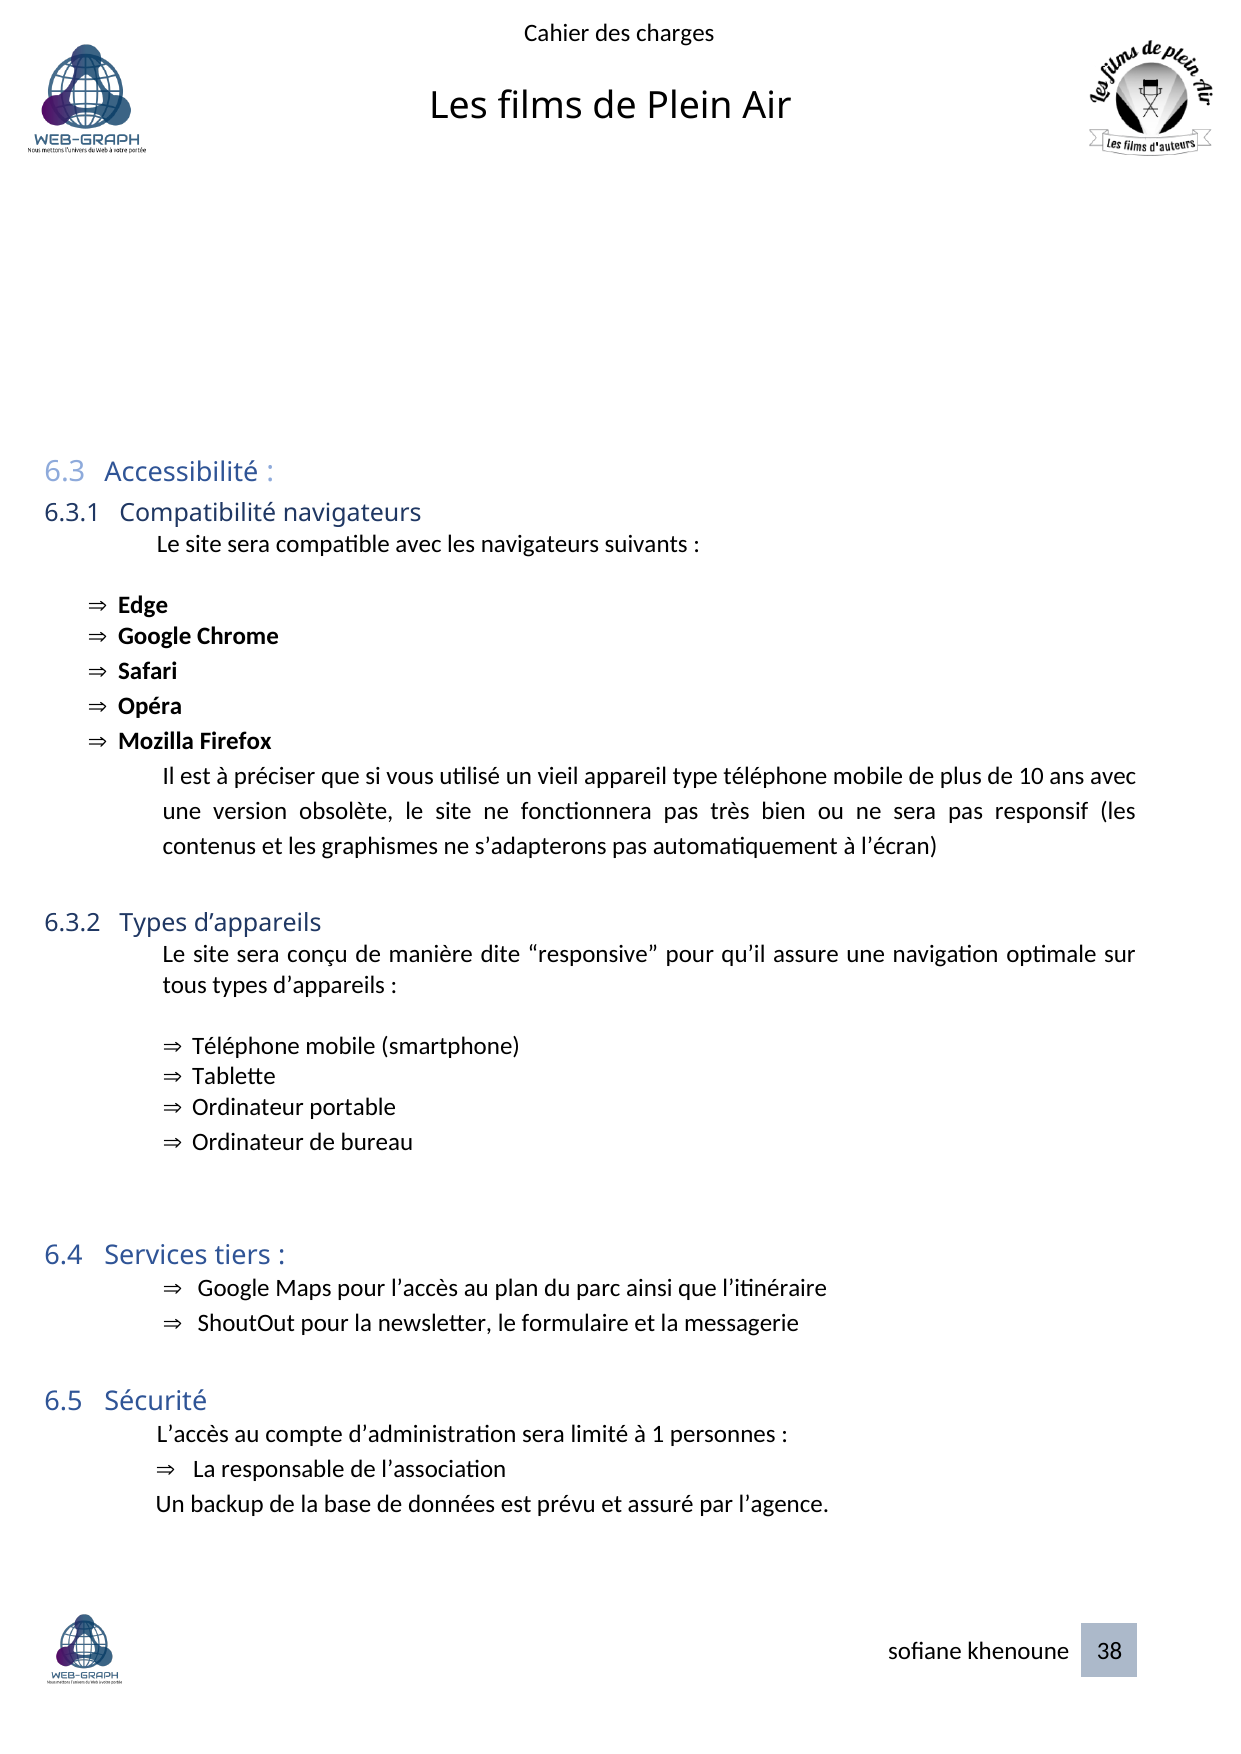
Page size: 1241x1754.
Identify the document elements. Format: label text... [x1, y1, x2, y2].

text Il est à préciser que si vous utilisé un vieil appareil type téléphone mobile de plus de 10 ans avec une version obsolète, le site ne fonctionnera pas très bien ou ne sera pas responsif (les contenus et les graphismes ne s’adapterons pas automatiquement à l’écran) [162, 760, 1137, 861]
subtitle Accessibilité : [44, 451, 1137, 490]
list Google Maps pour l’accès au plan du parc ainsi que l’itinéraire [162, 1272, 1137, 1302]
list Opéra [44, 690, 1137, 721]
text L’accès au compte d’administration sera limité à 1 personnes : [118, 1418, 1137, 1448]
subtitle Compatibilité navigateurs [44, 494, 1137, 528]
list Google Chrome [44, 620, 1137, 651]
picture [21, 33, 152, 164]
picture [43, 1607, 126, 1691]
list Edge [44, 589, 1137, 620]
picture [1082, 38, 1219, 157]
list Téléphone mobile (smartphone) [162, 1030, 1137, 1060]
text Le site sera conçu de manière dite “responsive” pour qu’il assure une navigation optimale sur tous types d’appareils : [162, 938, 1137, 999]
subtitle Services tiers : [44, 1235, 1137, 1272]
subtitle Sécurité [44, 1381, 1137, 1418]
text Le site sera compatible avec les navigateurs suivants : [157, 528, 1137, 559]
list Safari [44, 655, 1137, 686]
text Un backup de la base de données est prévu et assuré par l’agence. [82, 1488, 1137, 1518]
list Ordinateur portable [162, 1091, 1137, 1121]
list La responsable de l’association [155, 1453, 1137, 1483]
list Mozilla Firefox [44, 725, 1137, 756]
list Tablette [162, 1060, 1137, 1091]
subtitle Types d’appareils [44, 904, 1137, 938]
list Ordinateur de bureau [162, 1126, 1137, 1156]
list ShoutOut pour la newsletter, le formulaire et la messagerie [162, 1307, 1137, 1337]
